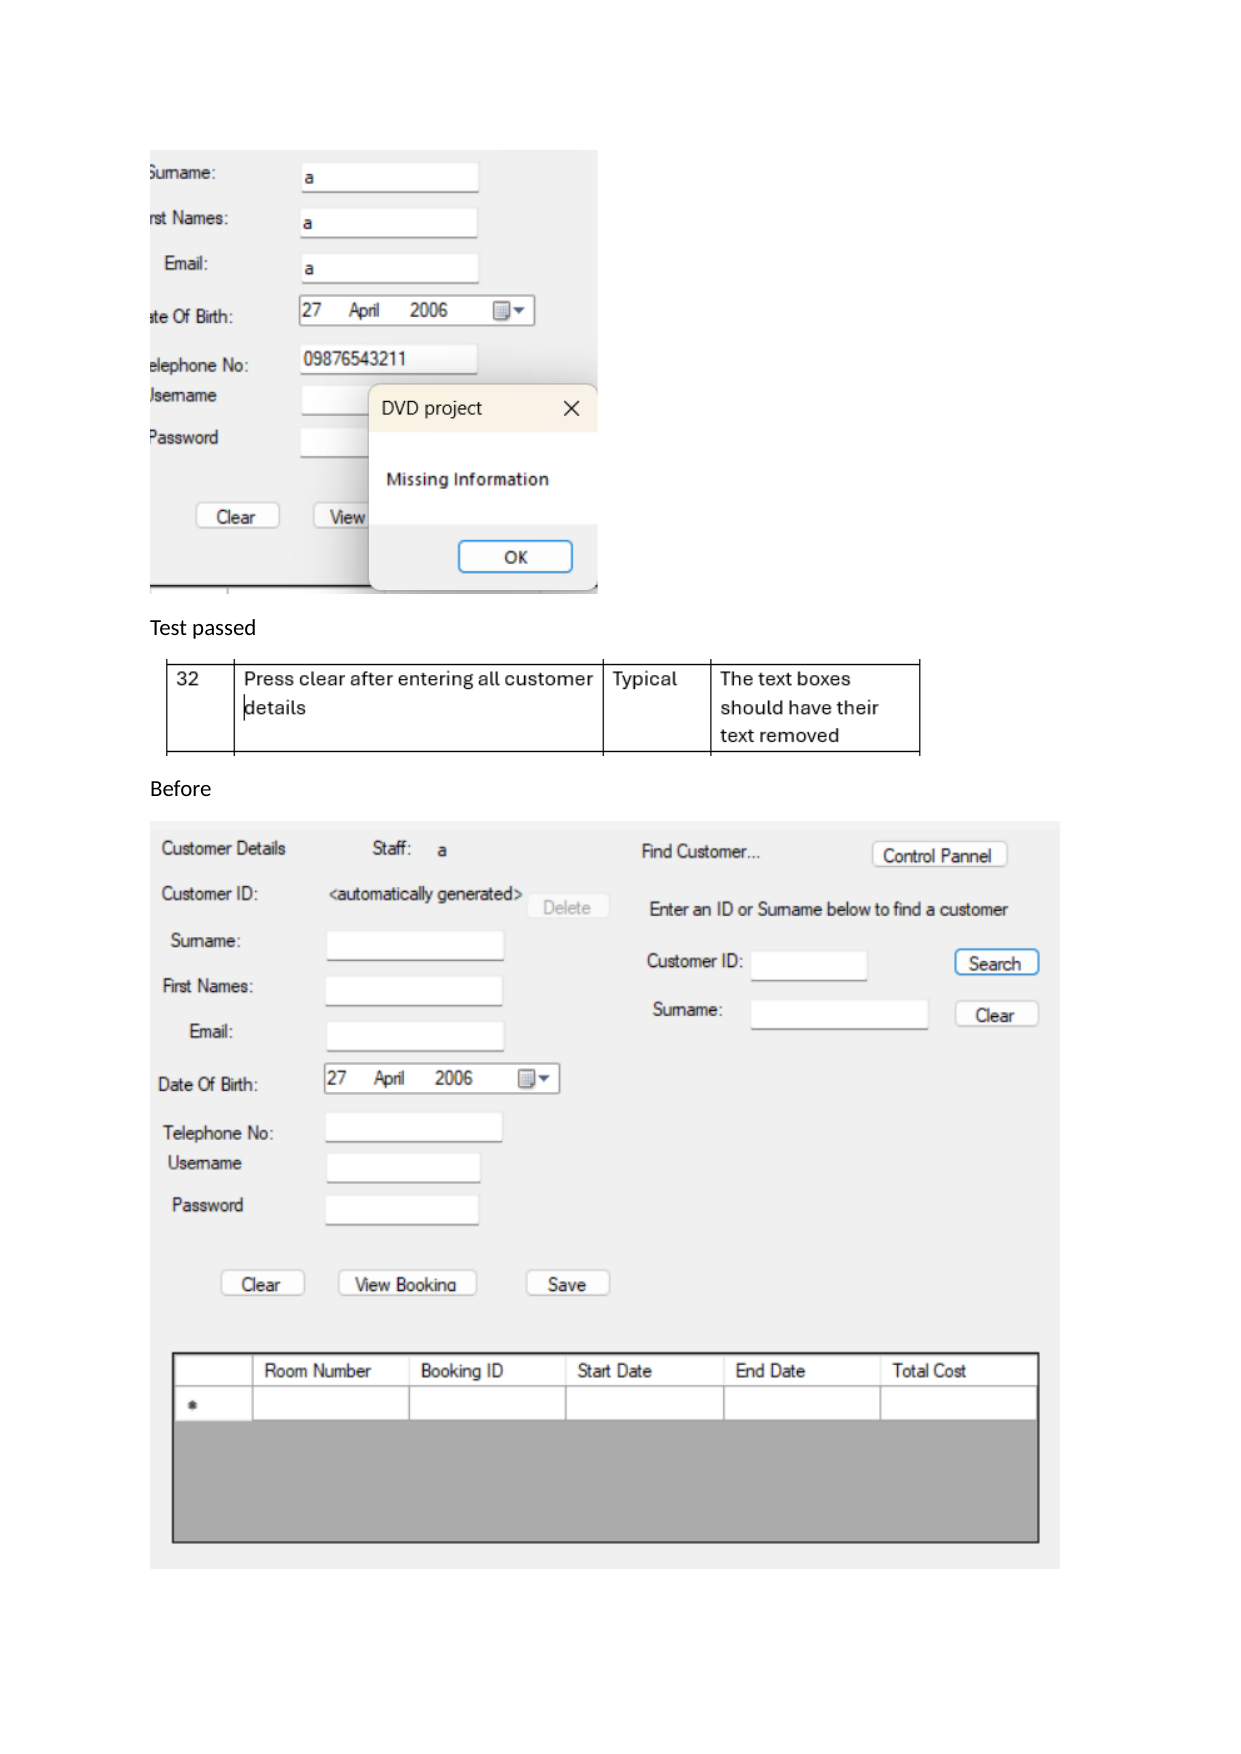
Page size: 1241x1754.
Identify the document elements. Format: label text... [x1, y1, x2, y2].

picture [150, 821, 1060, 1569]
picture [150, 150, 598, 594]
text Test passed [150, 613, 1090, 641]
picture [150, 659, 928, 756]
text Before [150, 774, 1090, 803]
